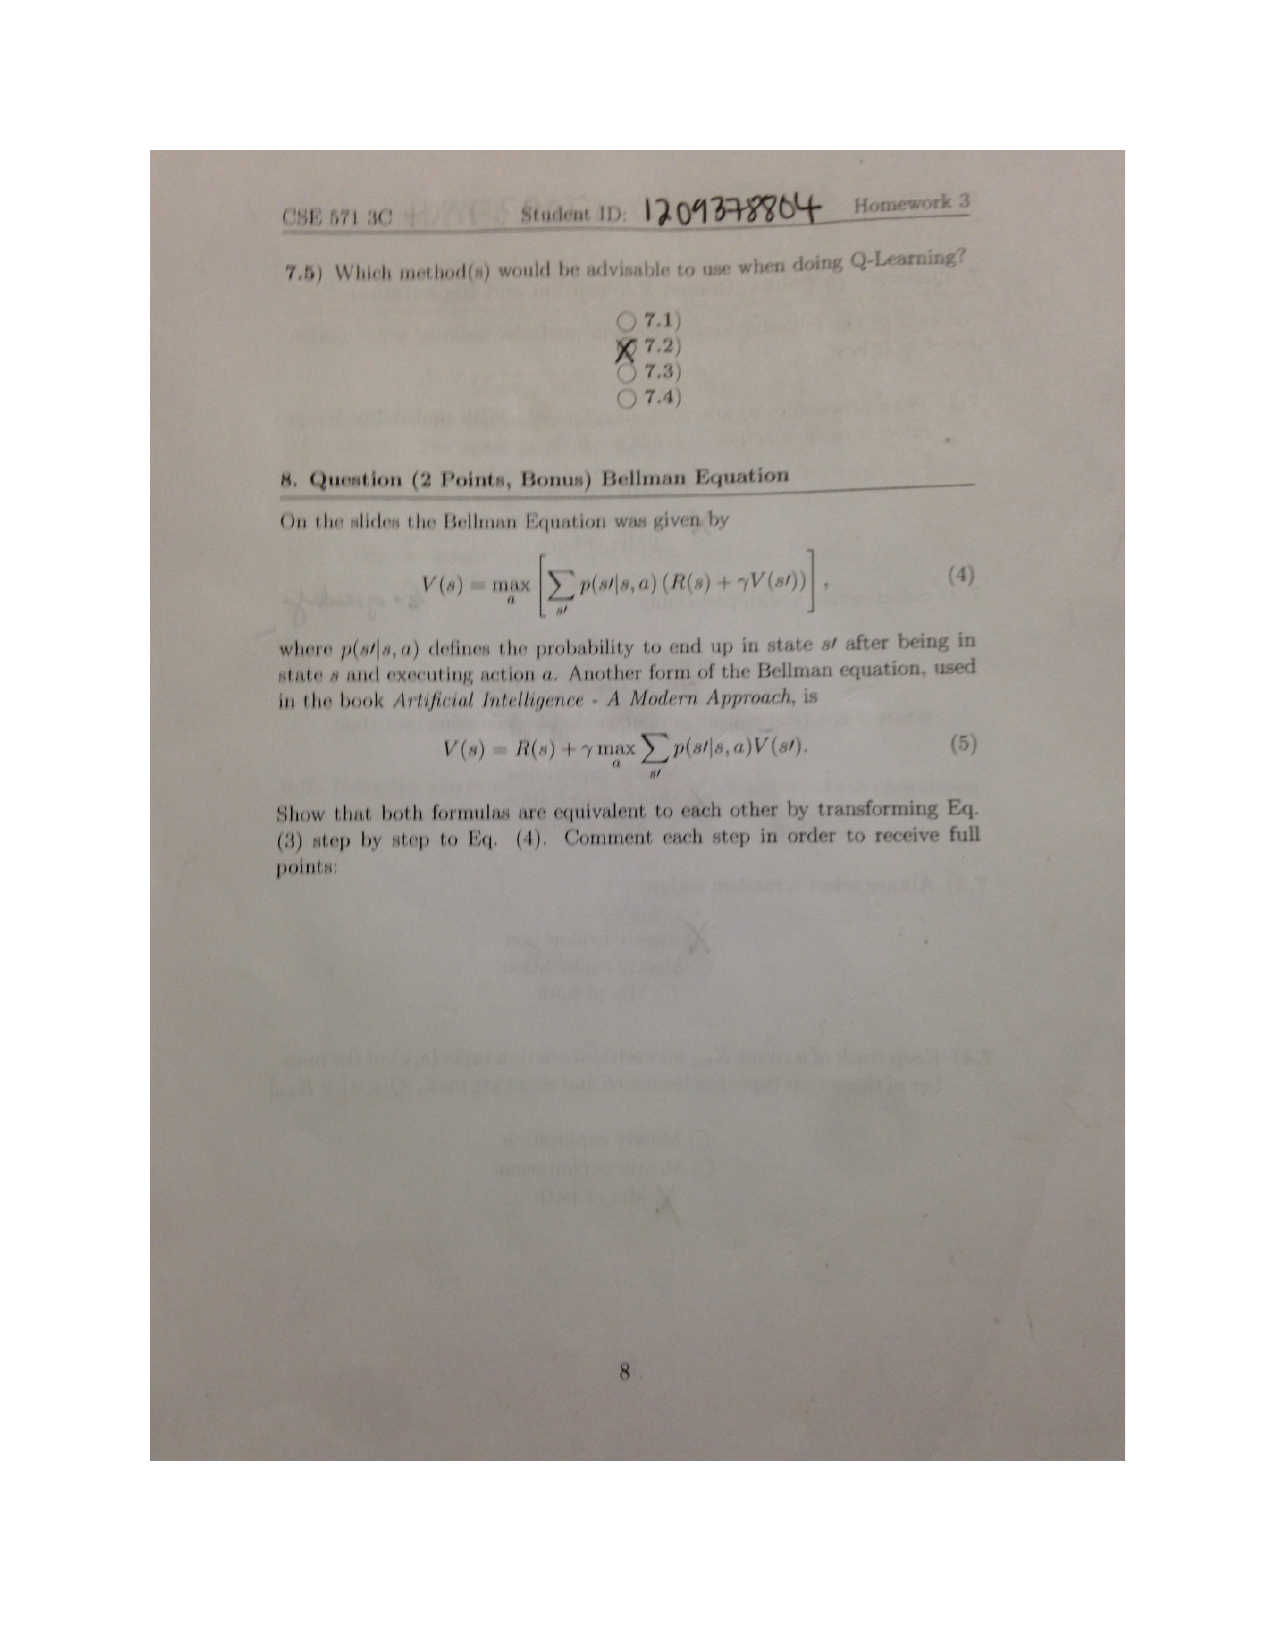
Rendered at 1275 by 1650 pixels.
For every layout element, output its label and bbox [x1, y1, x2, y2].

picture [150, 150, 1125, 1461]
